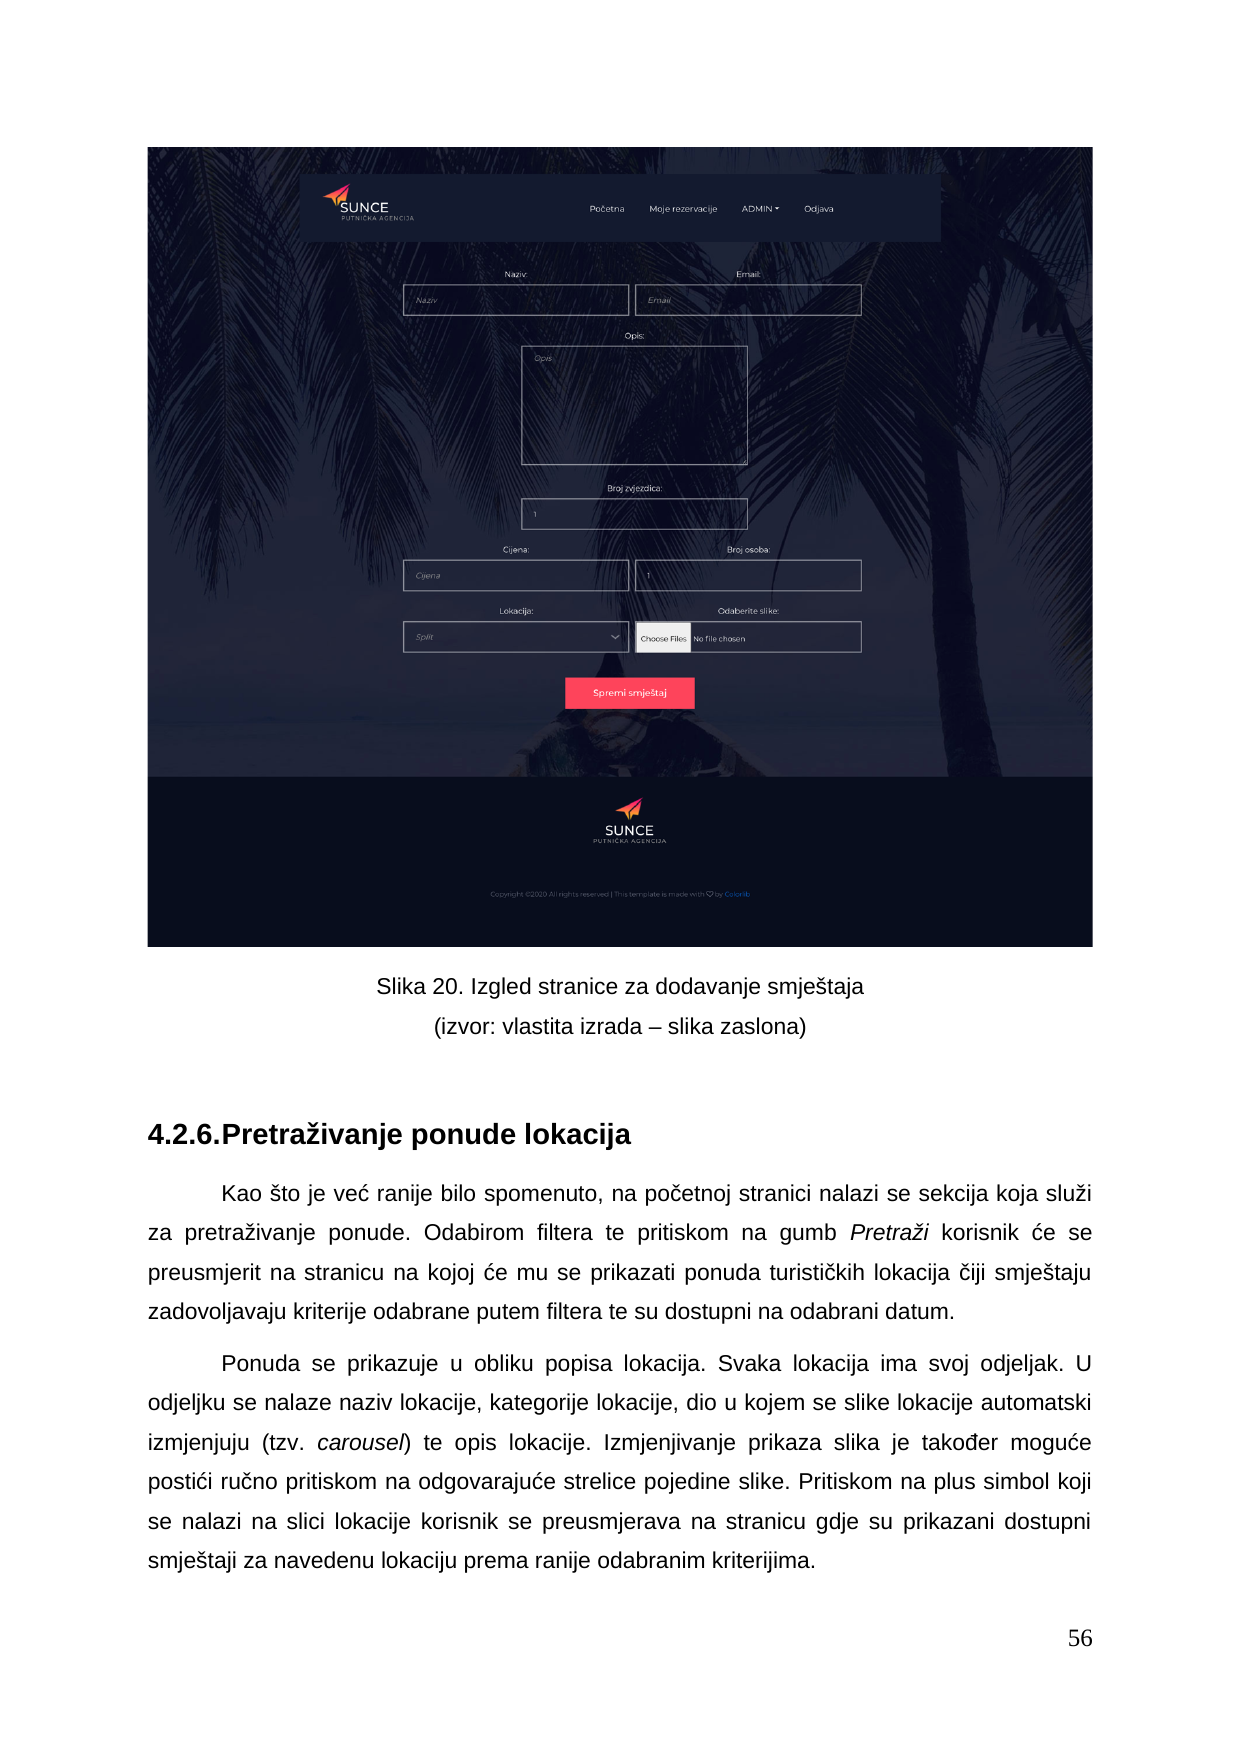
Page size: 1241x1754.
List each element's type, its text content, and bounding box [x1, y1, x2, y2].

text Ponuda se prikazuje u obliku popisa lokacija. Svaka lokacija ima svoj odjeljak. U odjeljku se nalaze naziv lokacije, kategorije lokacije, dio u kojem se slike lokacije automatski izmjenjuju (tzv. carousel) te opis lokacije. Izmjenjivanje prikaza slika je također moguće postići ručno pritiskom na odgovarajuće strelice pojedine slike. Pritiskom na plus simbol koji se nalazi na slici lokacije korisnik se preusmjerava na stranicu gdje su prikazani dostupni smještaji za navedenu lokaciju prema ranije odabranim kriterijima. [148, 1350, 1093, 1574]
text Kao što je već ranije bilo spomenuto, na početnoj stranici nalazi se sekcija koja služi za pretraživanje ponude. Odabirom filtera te pritiskom na gumb Pretraži korisnik će se preusmjerit na stranicu na kojoj će mu se prikazati ponuda turističkih lokacija čiji smještaju zadovoljavaju kriterije odabrane putem filtera te su dostupni na odabrani datum. [148, 1179, 1093, 1324]
picture [147, 147, 1093, 947]
text Pretraživanje ponude lokacija [148, 1117, 1093, 1150]
text Slika 20. Izgled stranice za dodavanje smještaja (izvor: vlastita izrada – slika zaslona) [148, 973, 1093, 1039]
